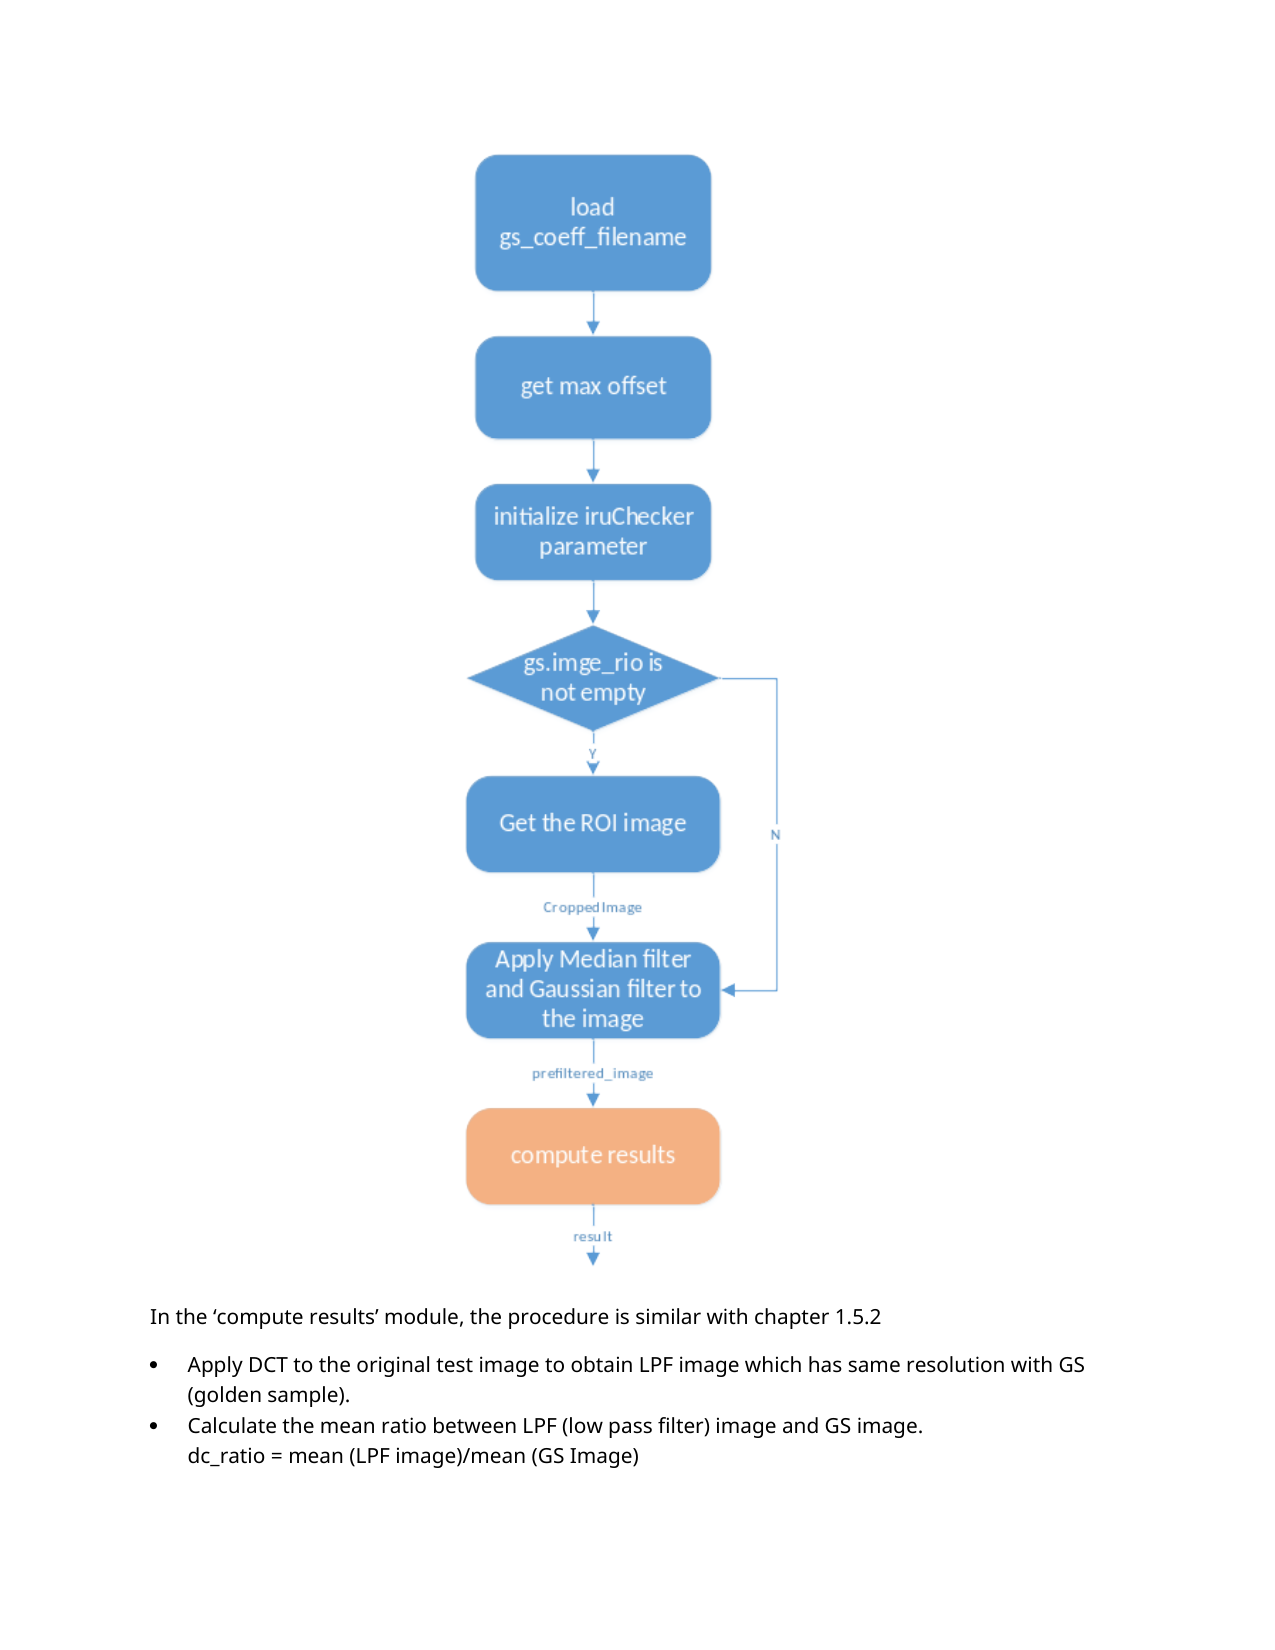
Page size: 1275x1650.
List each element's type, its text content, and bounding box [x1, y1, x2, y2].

list Apply DCT to the original test image to obtain LPF image which has same resolution with GS (golden sample). [150, 1350, 1125, 1409]
list Calculate the mean ratio between LPF (low pass filter) image and GS image. [150, 1411, 1125, 1439]
text In the ‘compute results’ module, the procedure is similar with chapter 1.5.2 [150, 1302, 1125, 1331]
list dc_ratio = mean (LPF image)/mean (GS Image) [187, 1442, 1125, 1470]
